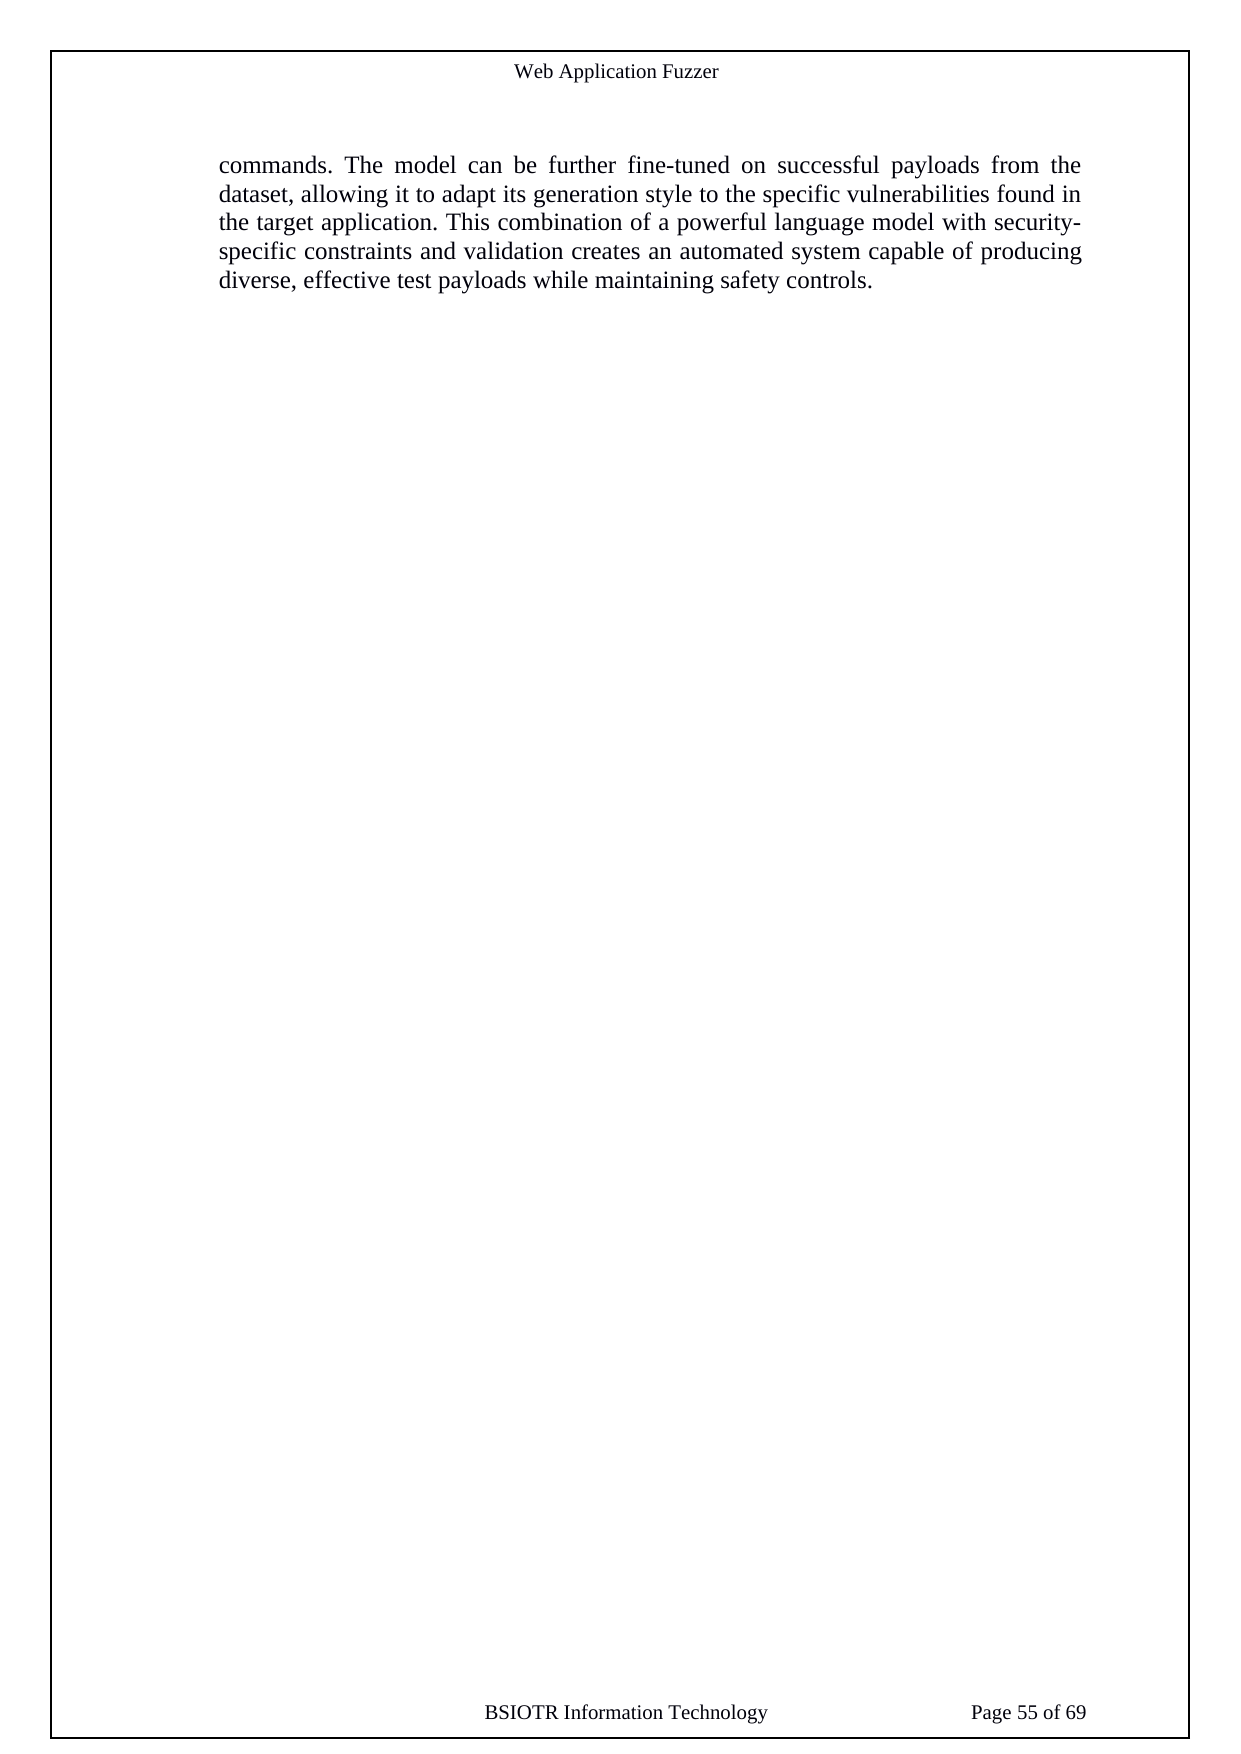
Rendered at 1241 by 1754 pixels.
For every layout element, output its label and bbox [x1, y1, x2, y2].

text [218, 150, 1083, 294]
